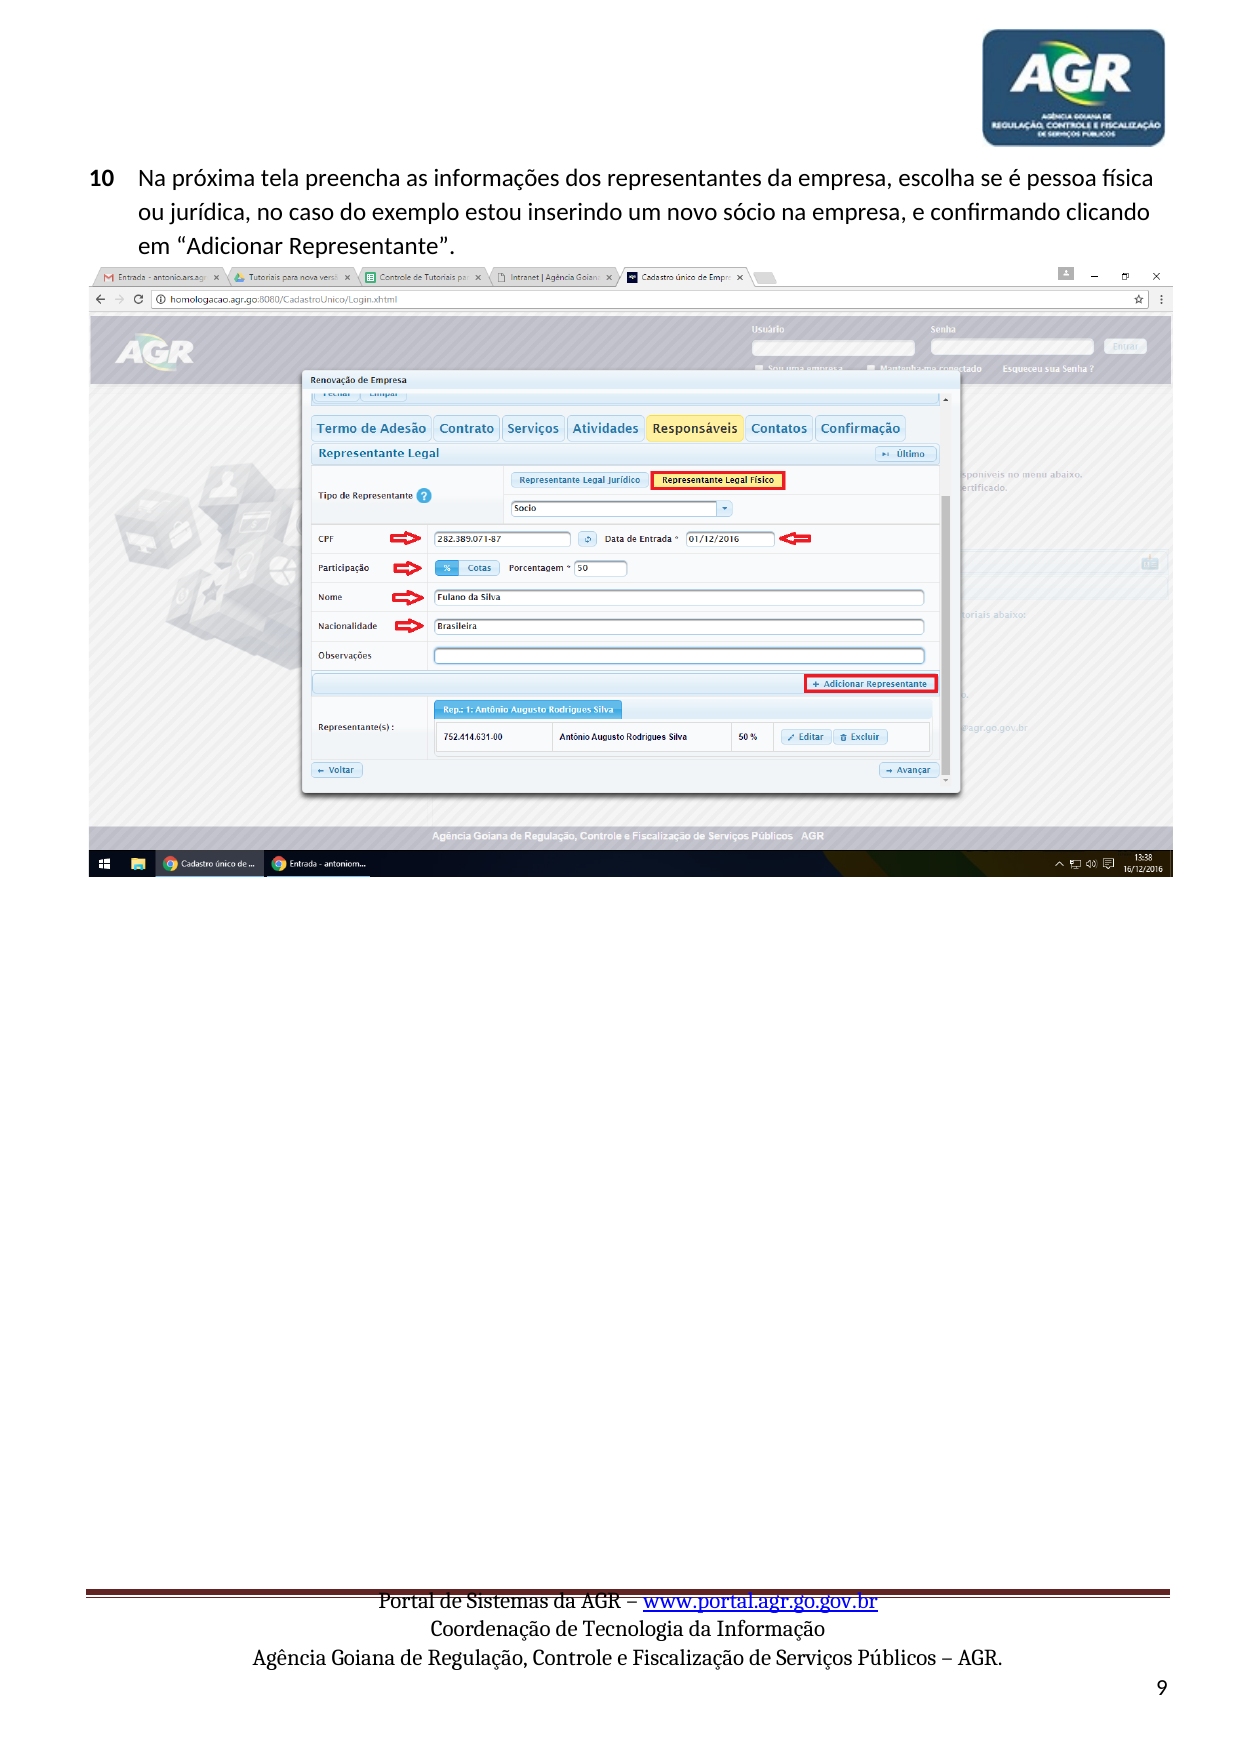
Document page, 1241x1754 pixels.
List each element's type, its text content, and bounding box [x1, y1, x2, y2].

list Na próxima tela preencha as informações dos representantes da empresa, escolha se é pessoa física ou jurídica, no caso do exemplo estou inserindo um novo sócio na empresa, e confirmando clicando em “Adicionar Representante”. [89, 162, 1169, 261]
picture [982, 29, 1166, 147]
picture [88, 267, 1173, 877]
